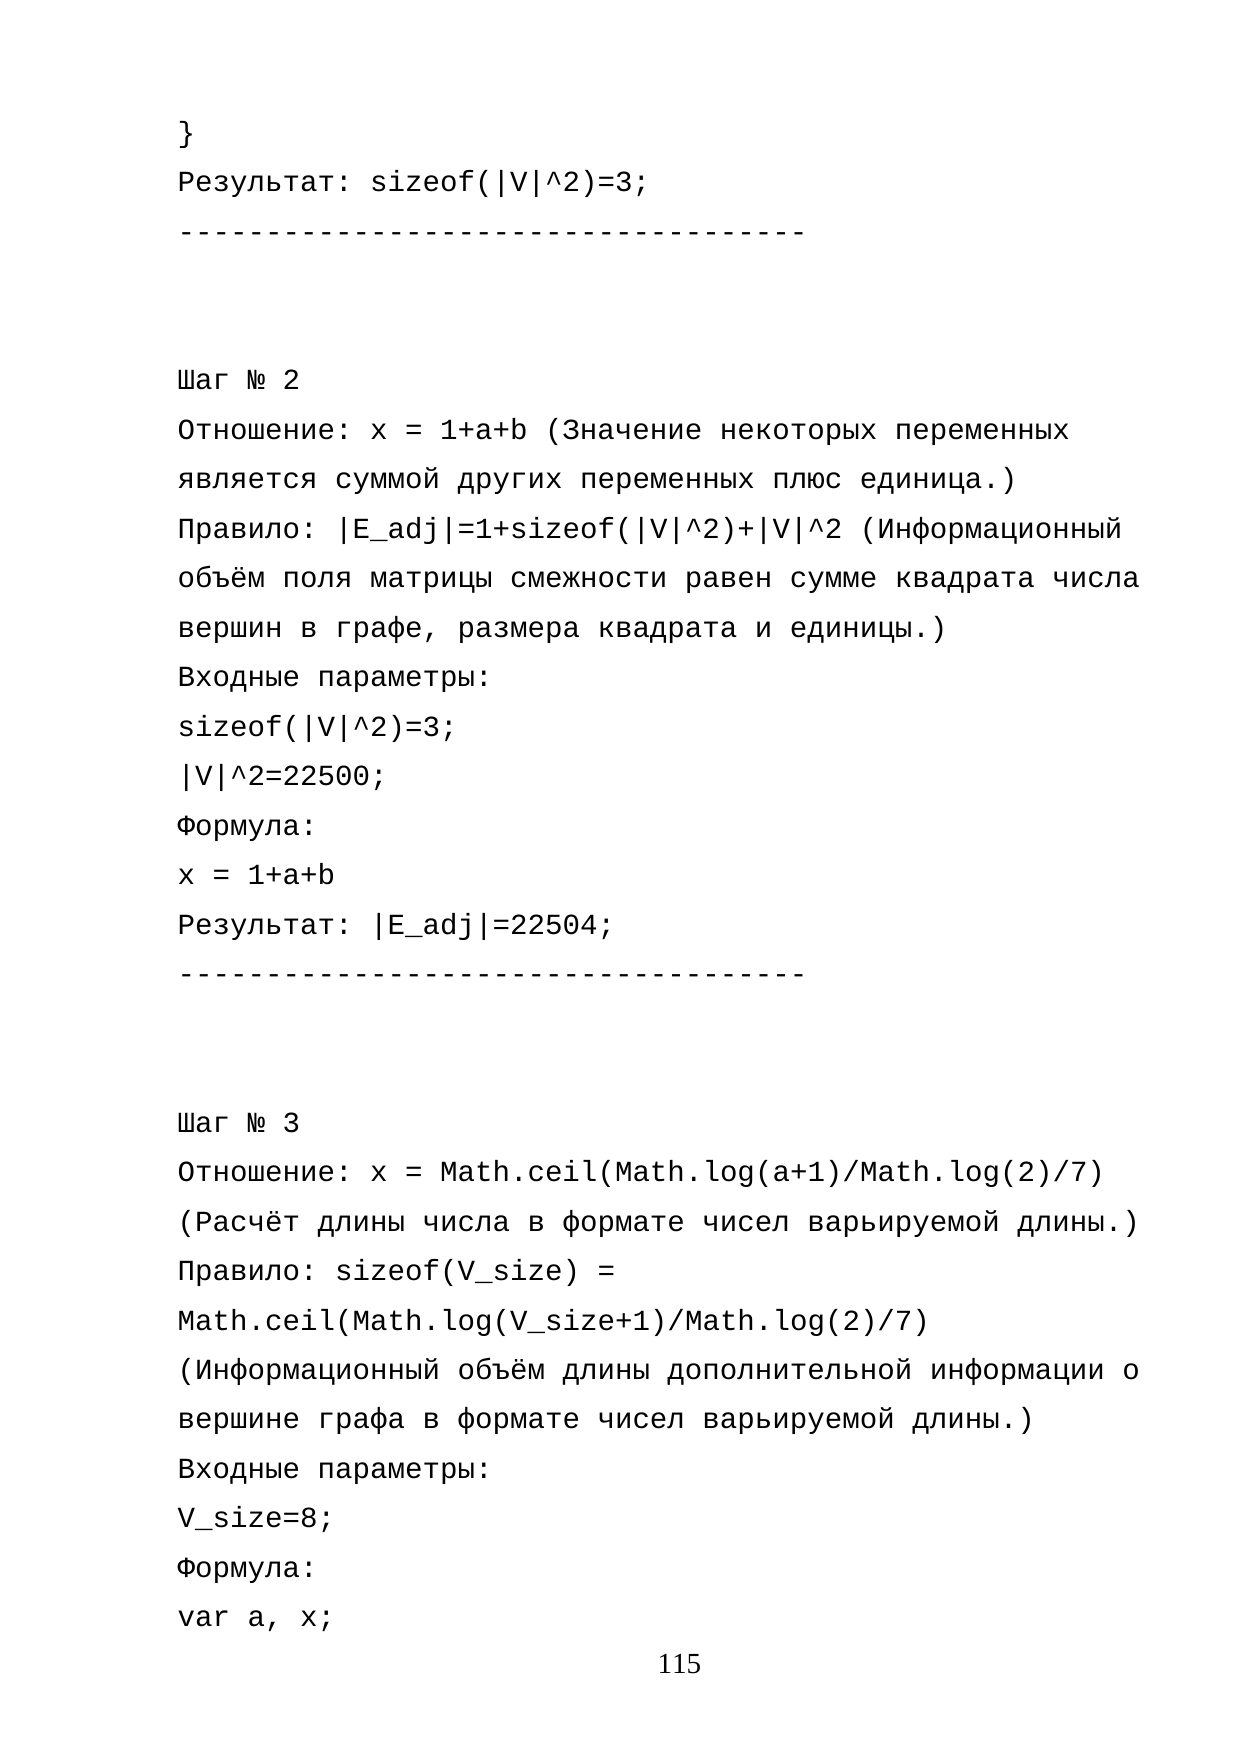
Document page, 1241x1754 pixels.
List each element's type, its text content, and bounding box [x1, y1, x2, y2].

text Шаг № 3 [177, 1108, 1181, 1141]
text ------------------------------------ [177, 959, 1181, 992]
text |V|^2=22500; [177, 761, 1181, 794]
text sizeof(|V|^2)=3; [177, 712, 1181, 745]
text Отношение: x = 1+a+b (Значение некоторых переменных является суммой других переменных плюс единица.) [177, 415, 1181, 497]
text Правило: |E_adj|=1+sizeof(|V|^2)+|V|^2 (Информационный объём поля матрицы смежности равен сумме квадрата числа вершин в графе, размера квадрата и единицы.) [177, 514, 1181, 646]
text Результат: |E_adj|=22504; [177, 910, 1181, 943]
text Правило: sizeof(V_size) = Math.ceil(Math.log(V_size+1)/Math.log(2)/7) (Информационный объём длины дополнительной информации о вершине графа в формате чисел варьируемой длины.) [177, 1256, 1181, 1438]
text ------------------------------------ [177, 217, 1181, 250]
text Отношение: x = Math.ceil(Math.log(a+1)/Math.log(2)/7) (Расчёт длины числа в формате чисел варьируемой длины.) [177, 1157, 1181, 1240]
text } [177, 118, 1181, 151]
text Формула: [177, 811, 1181, 844]
text Результат: sizeof(|V|^2)=3; [177, 168, 1181, 201]
text x = 1+a+b [177, 860, 1181, 893]
text V_size=8; [177, 1503, 1181, 1537]
text Формула: [177, 1553, 1181, 1586]
text Входные параметры: [177, 662, 1181, 695]
text var a, x; [177, 1602, 1181, 1636]
text Входные параметры: [177, 1454, 1181, 1487]
text Шаг № 2 [177, 366, 1181, 398]
